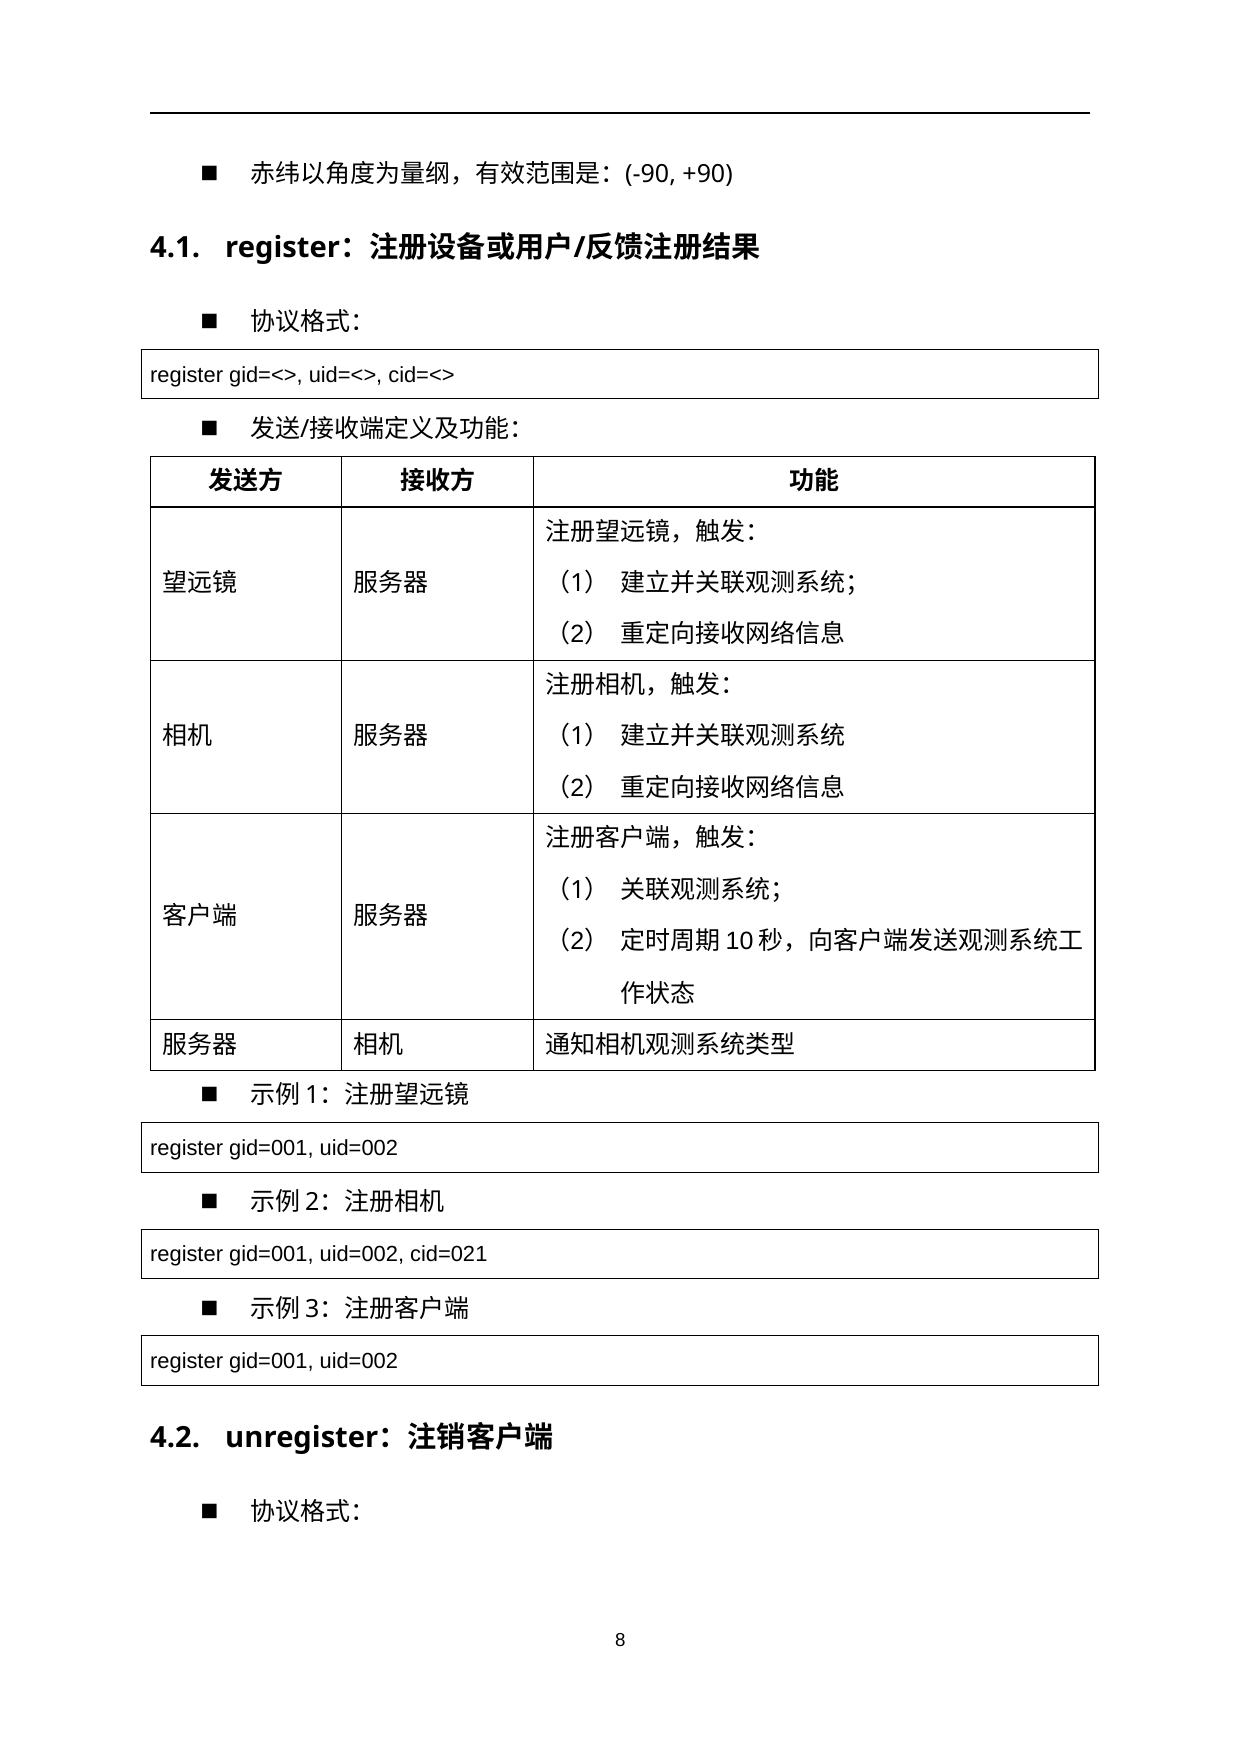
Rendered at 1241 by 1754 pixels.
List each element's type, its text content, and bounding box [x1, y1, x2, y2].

list 发送/接收端定义及功能： [200, 404, 1090, 448]
subtitle register：注册设备或用户/反馈注册结果 [150, 223, 1090, 267]
list 示例1：注册望远镜 [200, 1071, 1090, 1115]
table_cell 相机 [342, 1020, 533, 1070]
table_cell 相机 [151, 661, 341, 813]
table_cell 服务器 [151, 1020, 341, 1070]
table_cell 通知相机观测系统类型 [534, 1020, 1094, 1070]
list 协议格式： [200, 298, 1090, 342]
table_header 功能 [534, 457, 1094, 506]
list 赤纬以角度为量纲，有效范围是：(-90, +90) [200, 150, 1090, 194]
table_cell 服务器 [342, 814, 533, 1019]
table_cell 望远镜 [151, 508, 341, 660]
list 协议格式： [200, 1487, 1090, 1531]
text register gid=001, uid=002, cid=021 [142, 1230, 1098, 1278]
subtitle unregister：注销客户端 [150, 1413, 1090, 1457]
text register gid=001, uid=002 [142, 1336, 1098, 1385]
table_cell 注册相机，触发： 建立并关联观测系统 重定向接收网络信息 [534, 661, 1094, 813]
table_cell 服务器 [342, 661, 533, 813]
table_cell 服务器 [342, 508, 533, 660]
table_header 发送方 [151, 457, 341, 506]
text register gid=001, uid=002 [142, 1123, 1098, 1172]
list 示例3：注册客户端 [200, 1284, 1090, 1328]
table_header 接收方 [342, 457, 533, 506]
table_cell 客户端 [151, 814, 341, 1019]
table_cell 注册望远镜，触发： 建立并关联观测系统； 重定向接收网络信息 [534, 508, 1094, 660]
table_cell 注册客户端，触发： 关联观测系统； 定时周期10秒，向客户端发送观测系统工作状态 [534, 814, 1094, 1019]
list 示例2：注册相机 [200, 1178, 1090, 1222]
text register gid=<>, uid=<>, cid=<> [142, 350, 1098, 398]
